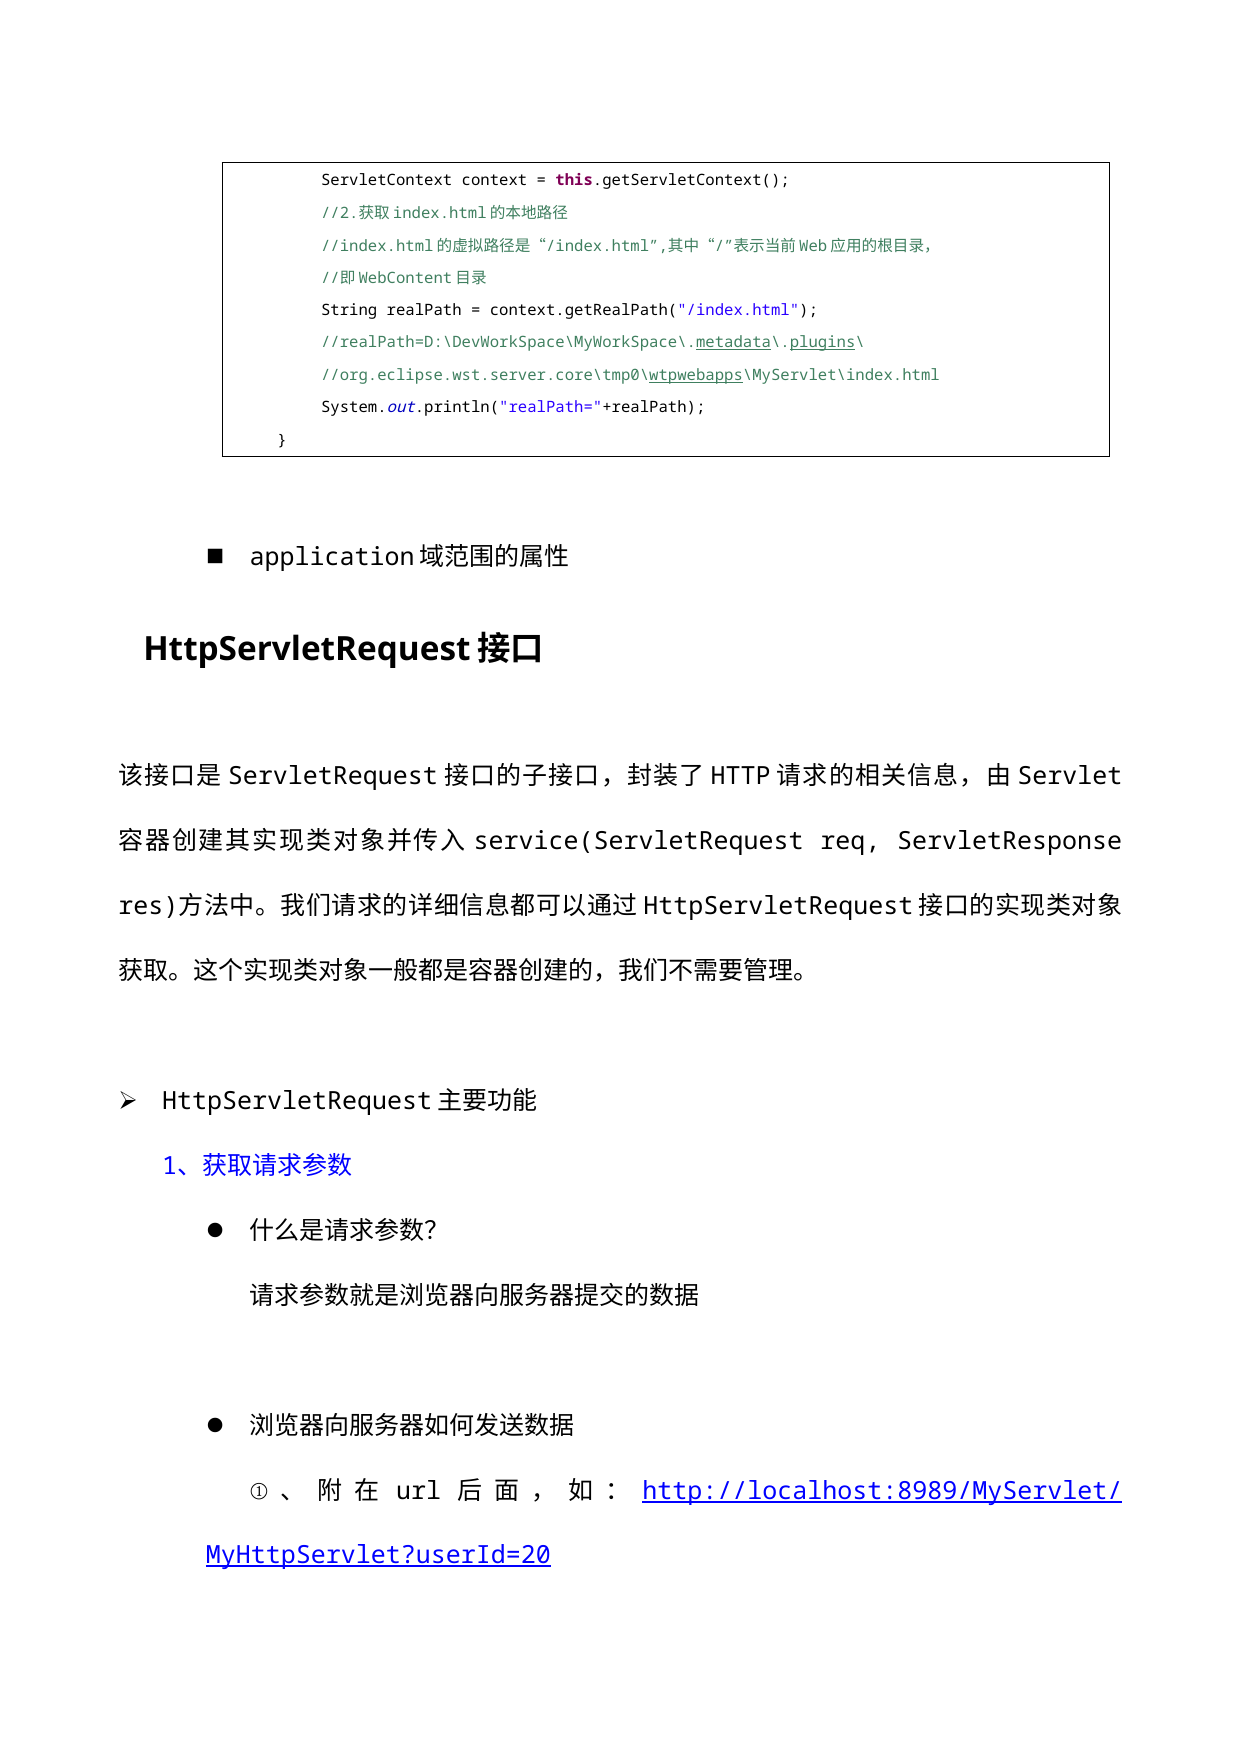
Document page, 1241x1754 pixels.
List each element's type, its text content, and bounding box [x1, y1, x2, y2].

text 1、获取请求参数 [118, 1131, 1122, 1196]
subtitle HttpServletRequest接口 [143, 614, 1097, 679]
text 请求参数就是浏览器向服务器提交的数据 [206, 1261, 1122, 1326]
list HttpServletRequest主要功能 [118, 1066, 1122, 1131]
text 该接口是ServletRequest接口的子接口，封装了HTTP请求的相关信息，由Servlet容器创建其实现类对象并传入service(ServletRequest req, ServletResponse res)方法中。我们请求的详细信息都可以通过HttpServletRequest接口的实现类对象获取。这个实现类对象一般都是容器创建的，我们不需要管理。 [118, 741, 1122, 1001]
list 什么是请求参数？ [206, 1196, 1122, 1261]
text ①、附在url后面，如：http://localhost:8989/MyServlet/MyHttpServlet?userId=20 [206, 1456, 1122, 1586]
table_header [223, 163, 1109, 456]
list 浏览器向服务器如何发送数据 [206, 1391, 1122, 1456]
list application域范围的属性 [206, 522, 1122, 587]
